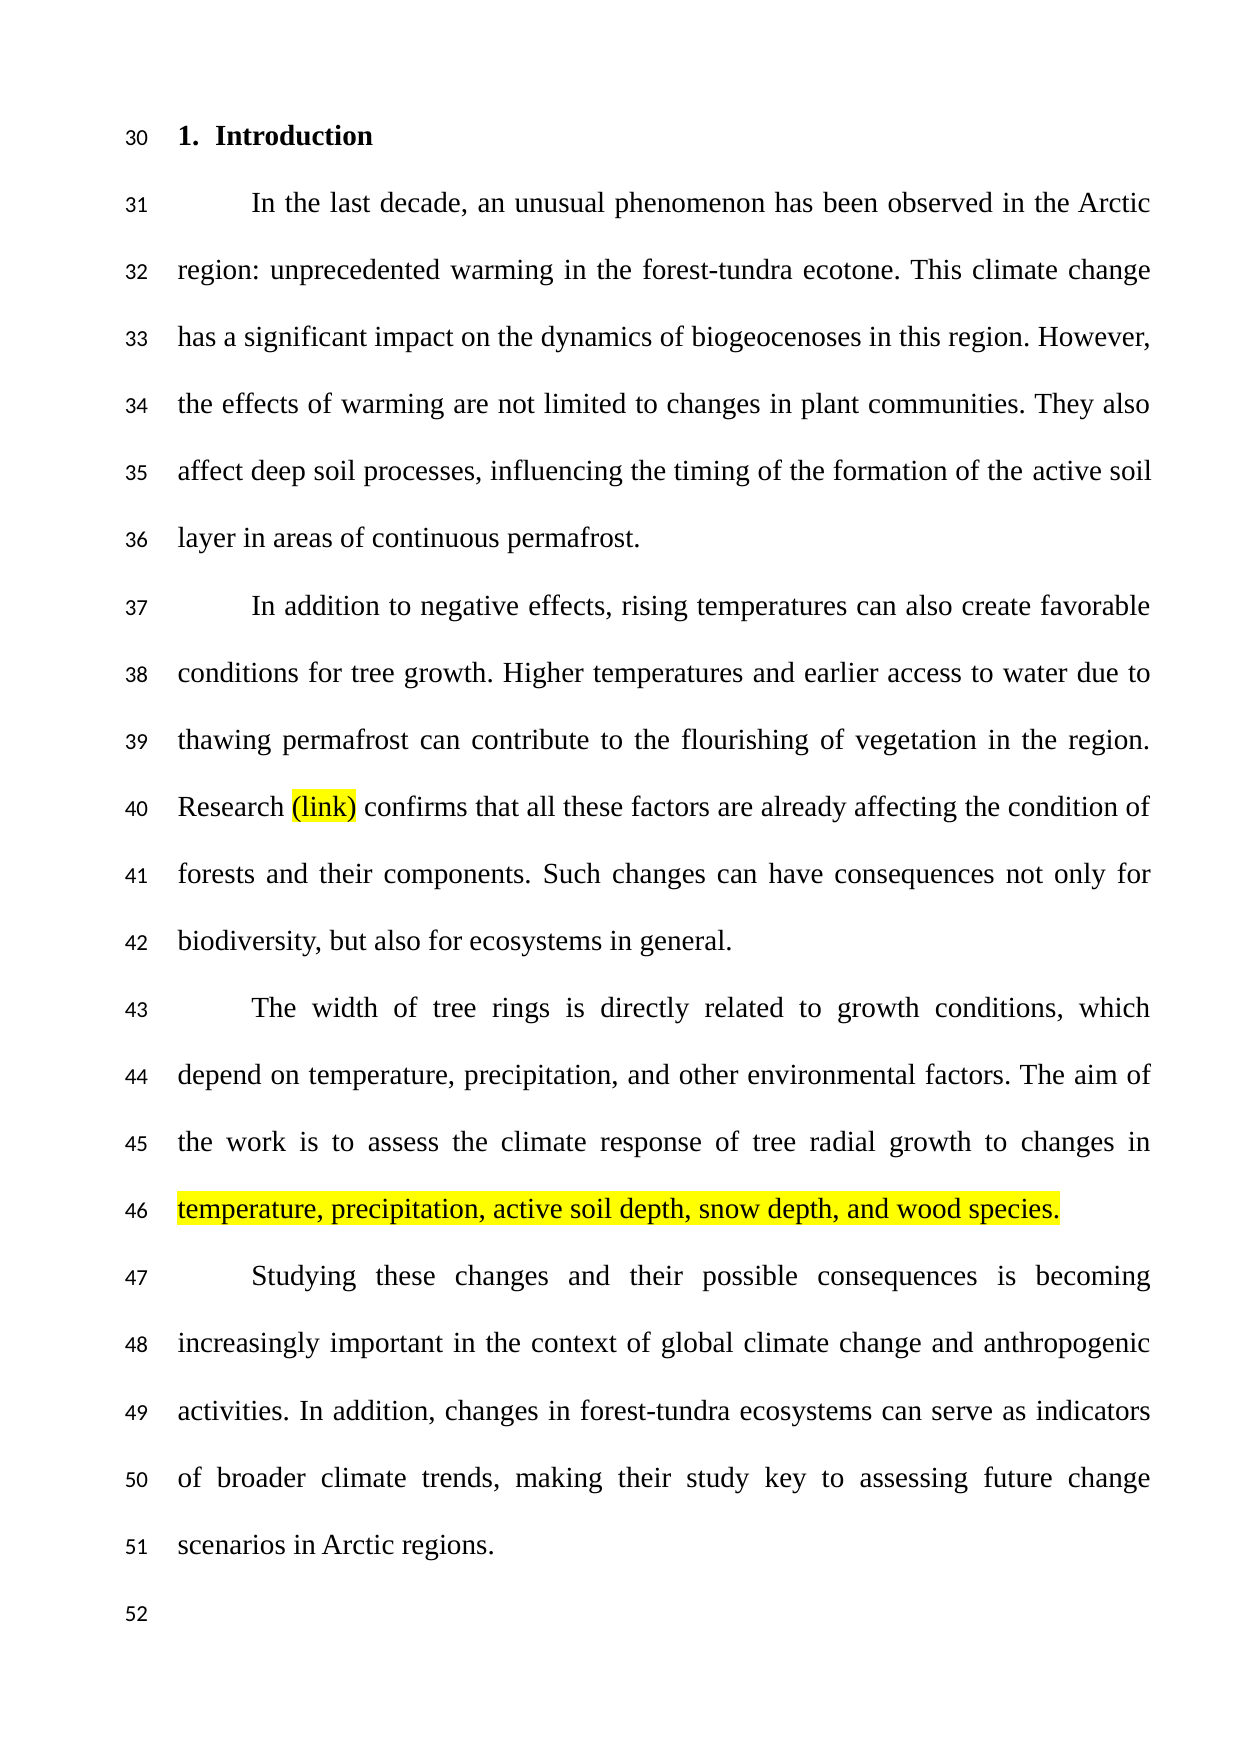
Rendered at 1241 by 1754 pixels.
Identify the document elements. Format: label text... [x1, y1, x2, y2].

text In addition to negative effects, rising temperatures can also create favorable conditions for tree growth. Higher temperatures and earlier access to water due to thawing permafrost can contribute to the flourishing of vegetation in the region. Research (link) confirms that all these factors are already affecting the condition of forests and their components. Such changes can have consequences not only for biodiversity, but also for ecosystems in general. [177, 588, 1152, 957]
text The width of tree rings is directly related to growth conditions, which depend on temperature, precipitation, and other environmental factors. The aim of the work is to assess the climate response of tree radial growth to changes in temperature, precipitation, active soil depth, snow depth, and wood species. [177, 990, 1152, 1225]
text Studying these changes and their possible consequences is becoming increasingly important in the context of global climate change and anthropogenic activities. In addition, changes in forest-tundra ecosystems can serve as indicators of broader climate trends, making their study key to assessing future change scenarios in Arctic regions. [177, 1258, 1152, 1560]
text In the last decade, an unusual phenomenon has been observed in the Arctic region: unprecedented warming in the forest-tundra ecotone. This climate change has a significant impact on the dynamics of biogeocenoses in this region. However, the effects of warming are not limited to changes in plant communities. They also affect deep soil processes, influencing the timing of the formation of the active soil layer in areas of continuous permafrost. [177, 185, 1152, 554]
list Introduction [177, 118, 1152, 152]
